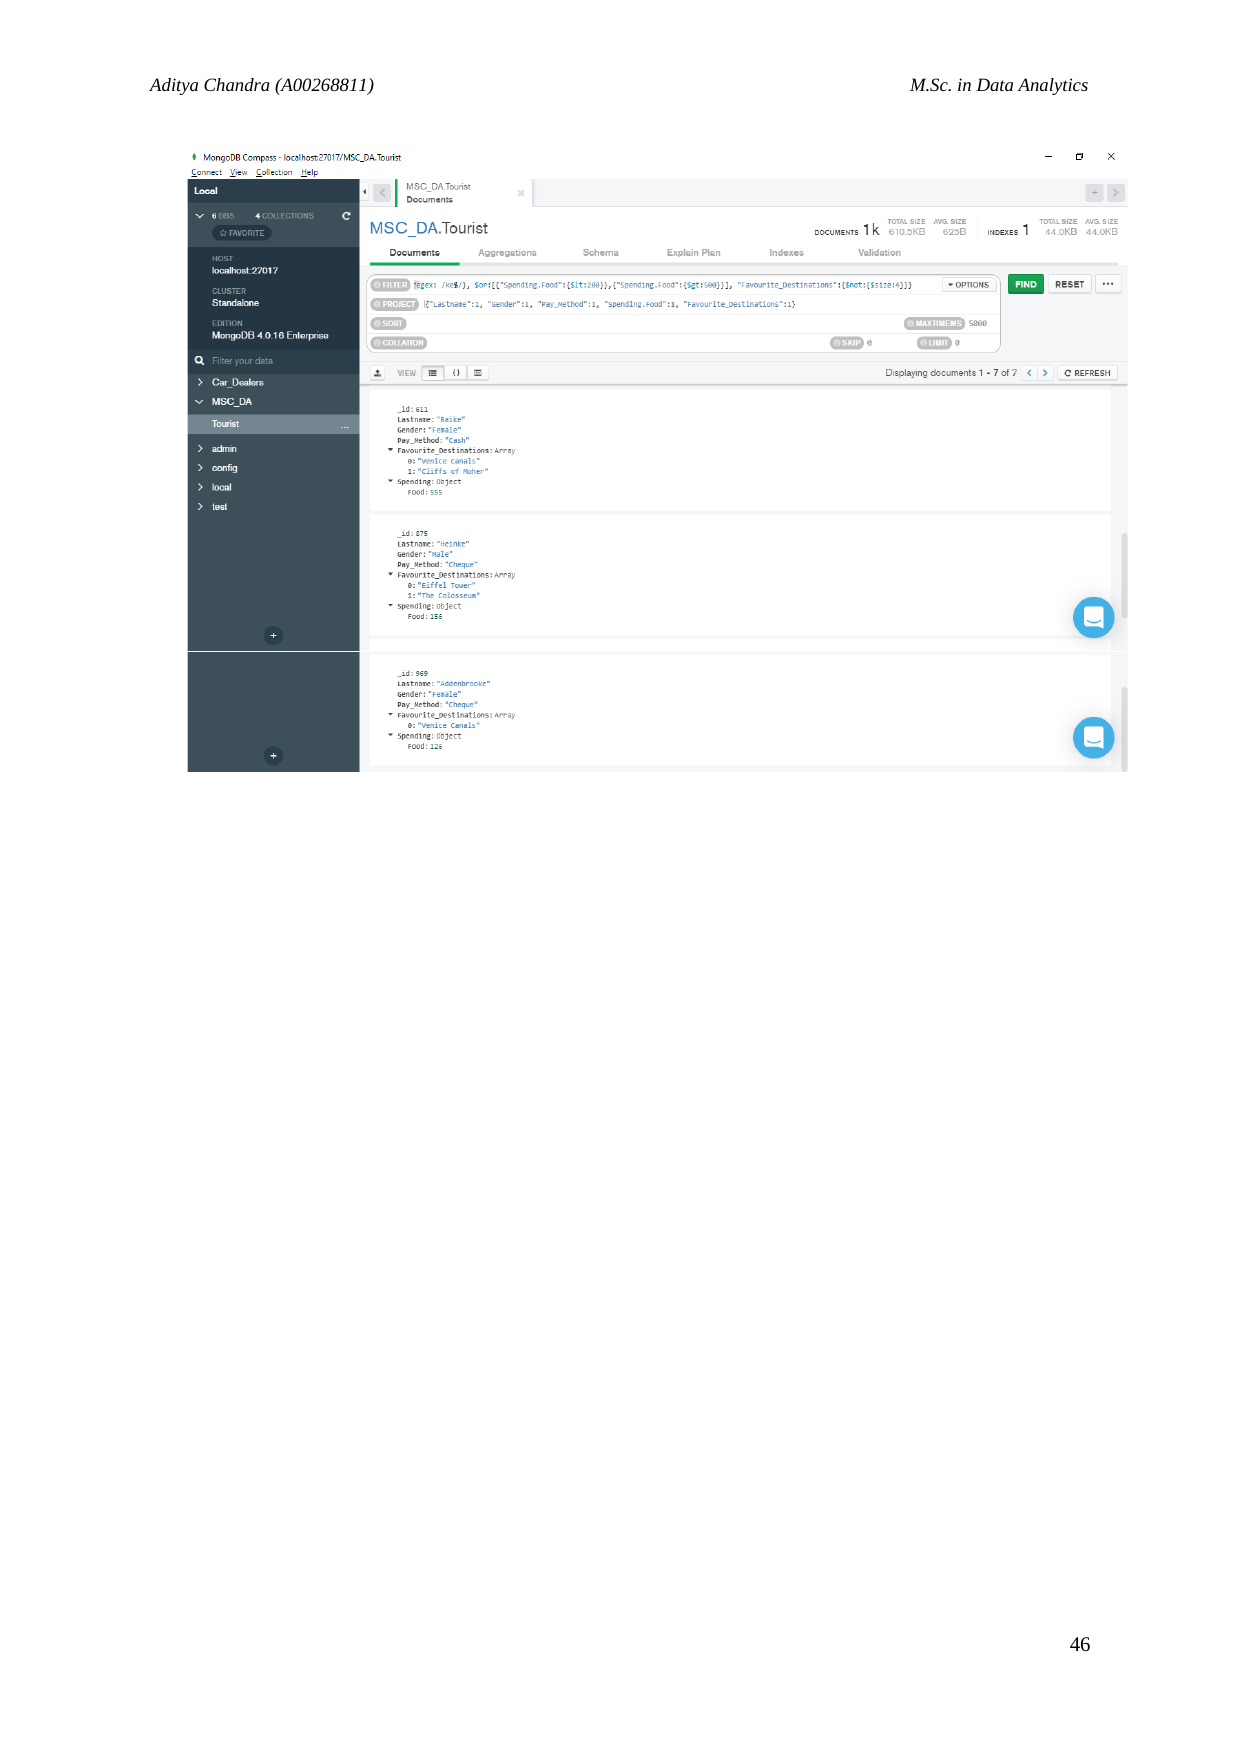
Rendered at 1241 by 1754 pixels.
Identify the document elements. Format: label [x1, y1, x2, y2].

picture [187, 150, 1128, 651]
picture [187, 652, 1128, 772]
